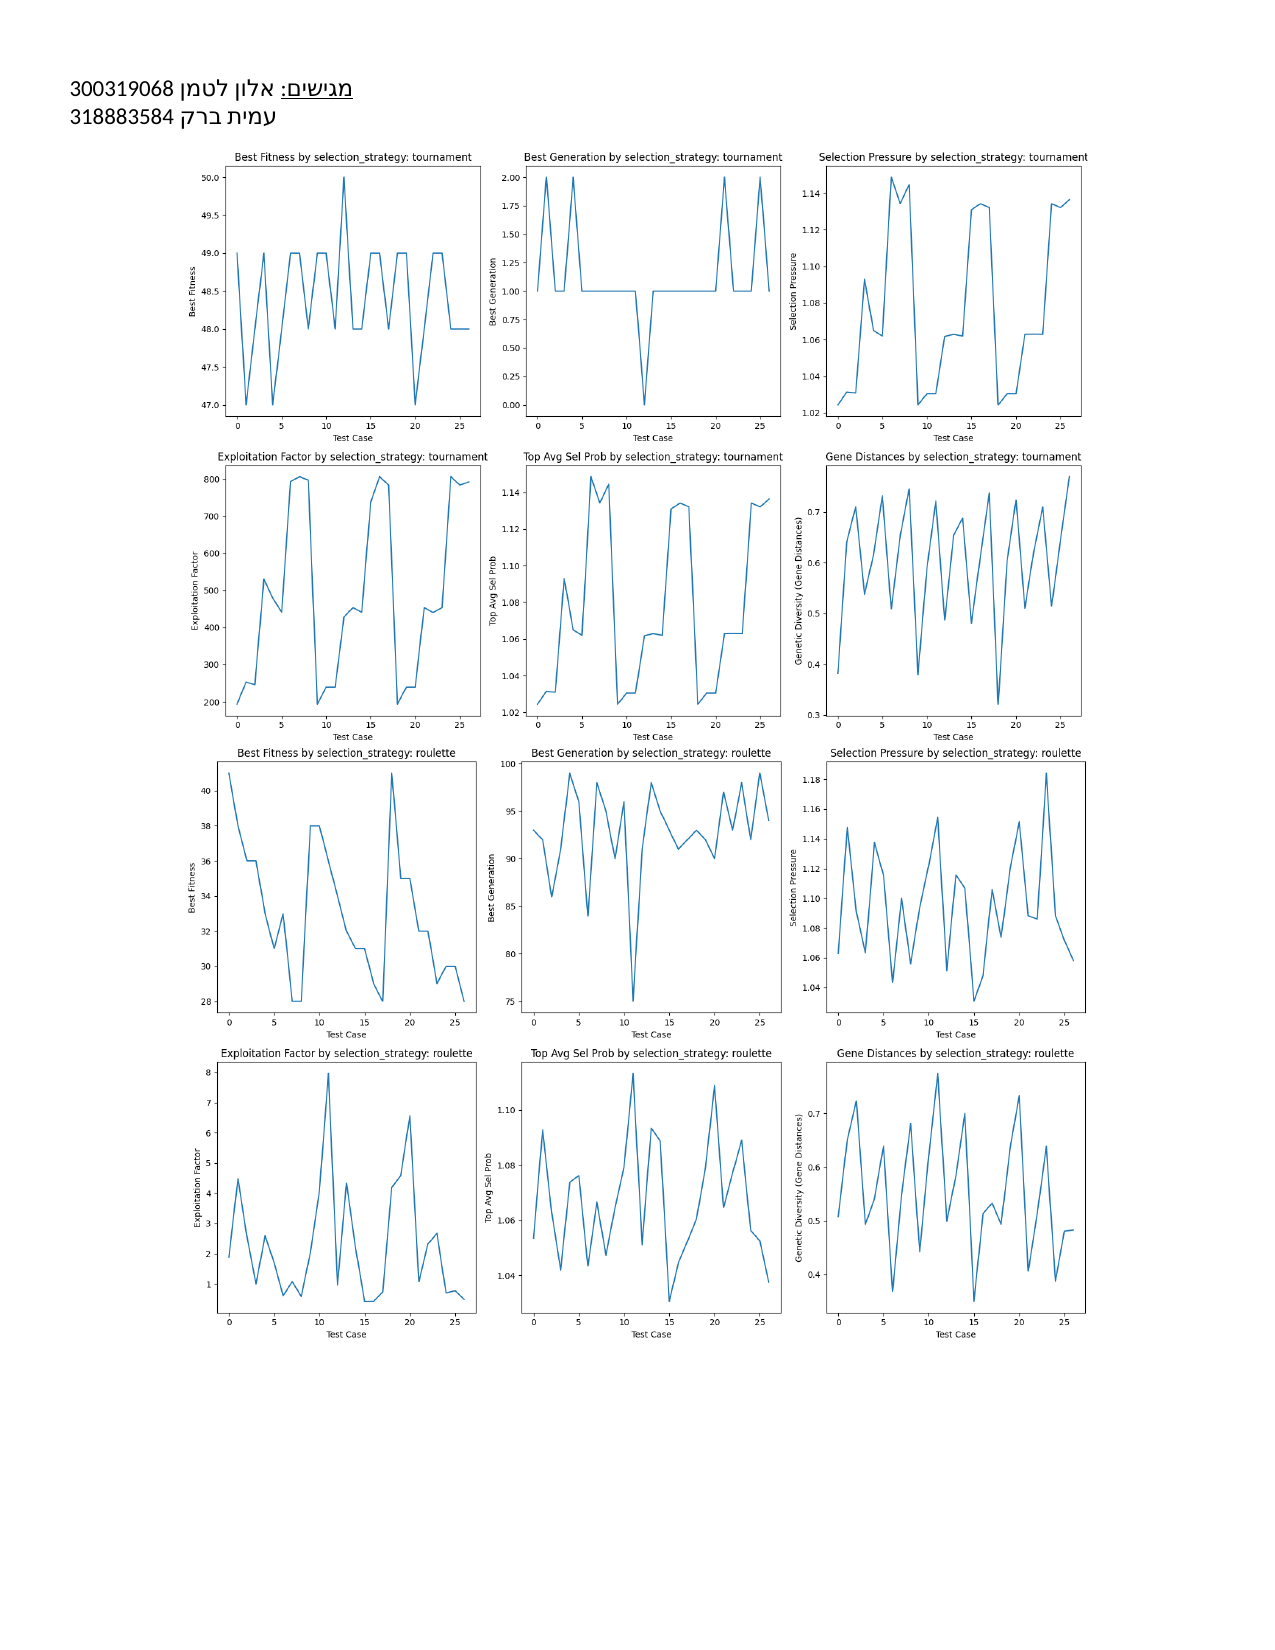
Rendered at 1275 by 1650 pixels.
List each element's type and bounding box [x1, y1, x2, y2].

picture [187, 150, 1088, 1342]
